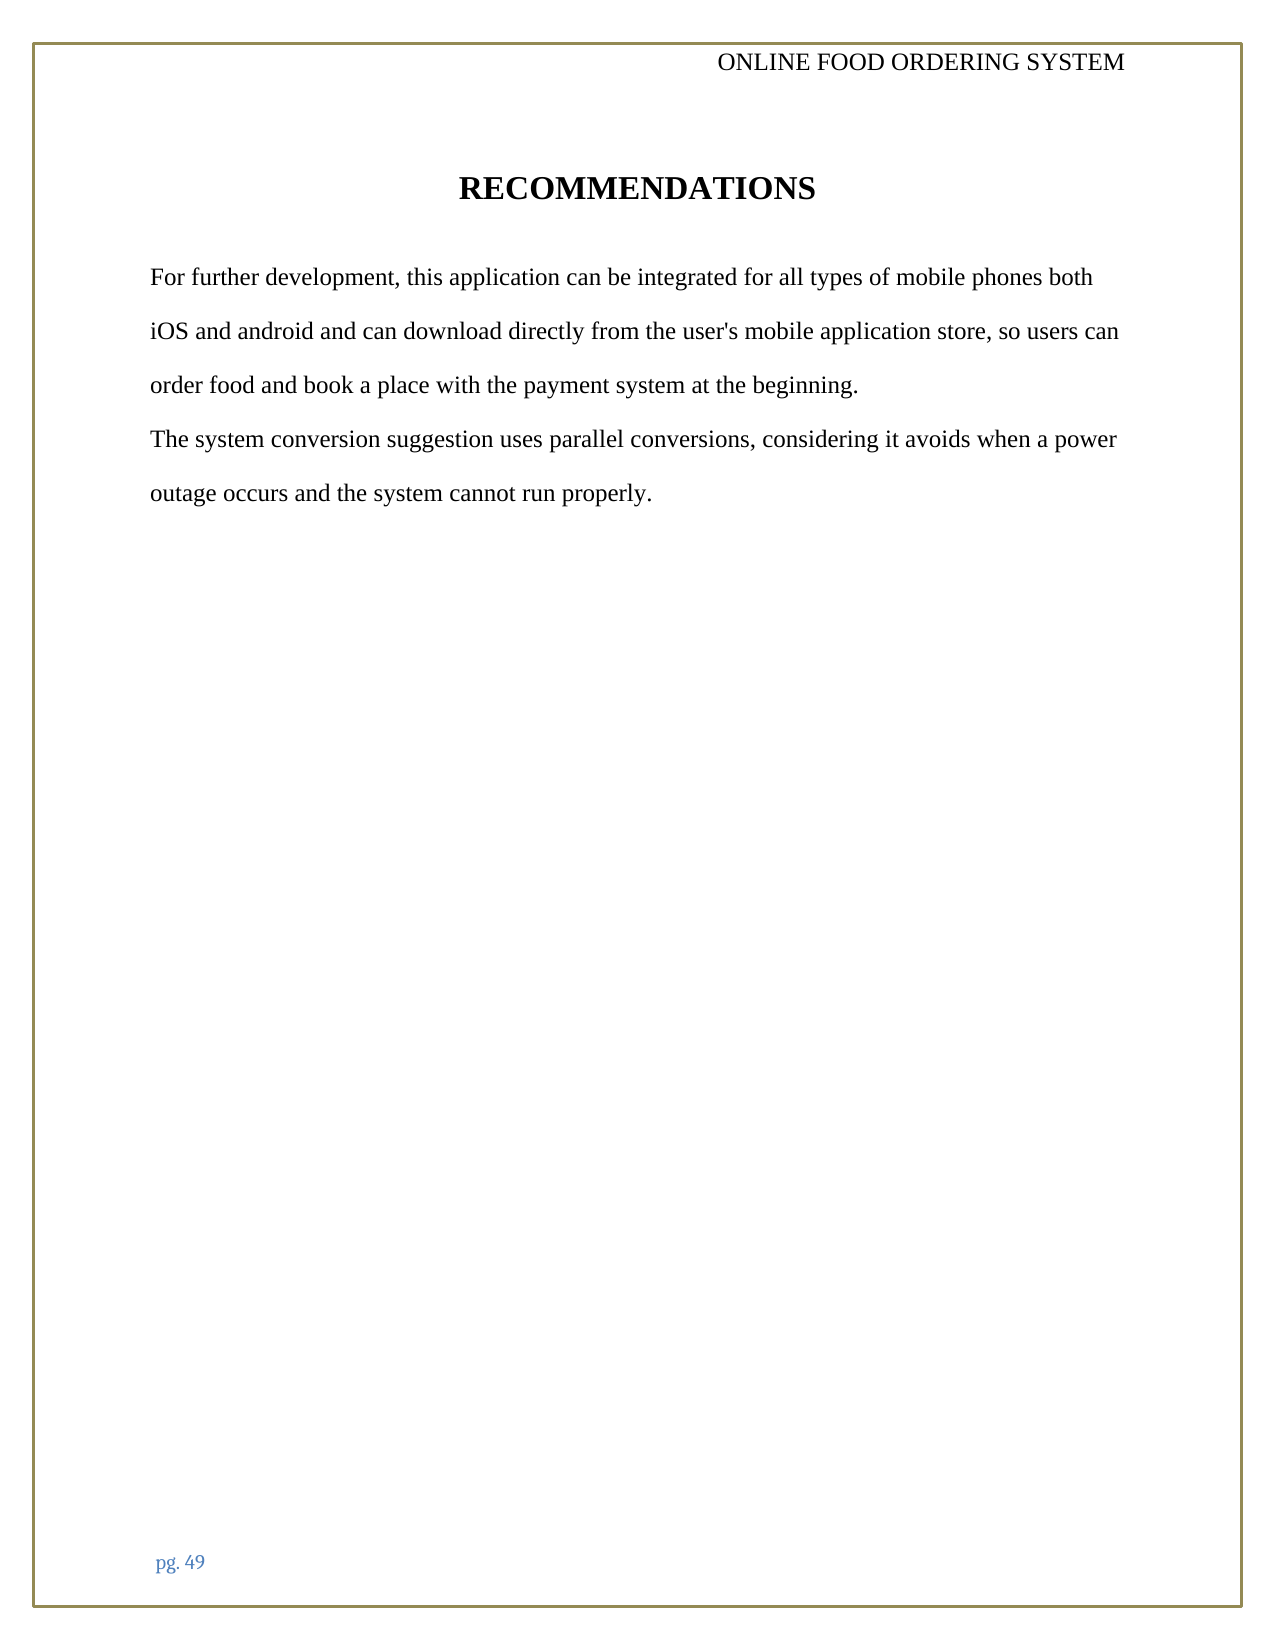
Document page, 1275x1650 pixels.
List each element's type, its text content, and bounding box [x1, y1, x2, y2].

text order food and book a place with the payment system at the beginning. [150, 370, 1125, 399]
text RECOMMENDATIONS [150, 168, 1125, 207]
text iOS and android and can download directly from the user's mobile application store, so users can [150, 316, 1125, 345]
text For further development, this application can be integrated for all types of mobile phones both [150, 262, 1125, 291]
text The system conversion suggestion uses parallel conversions, considering it avoids when a power [150, 424, 1125, 452]
text outage occurs and the system cannot run properly. [150, 478, 1125, 506]
